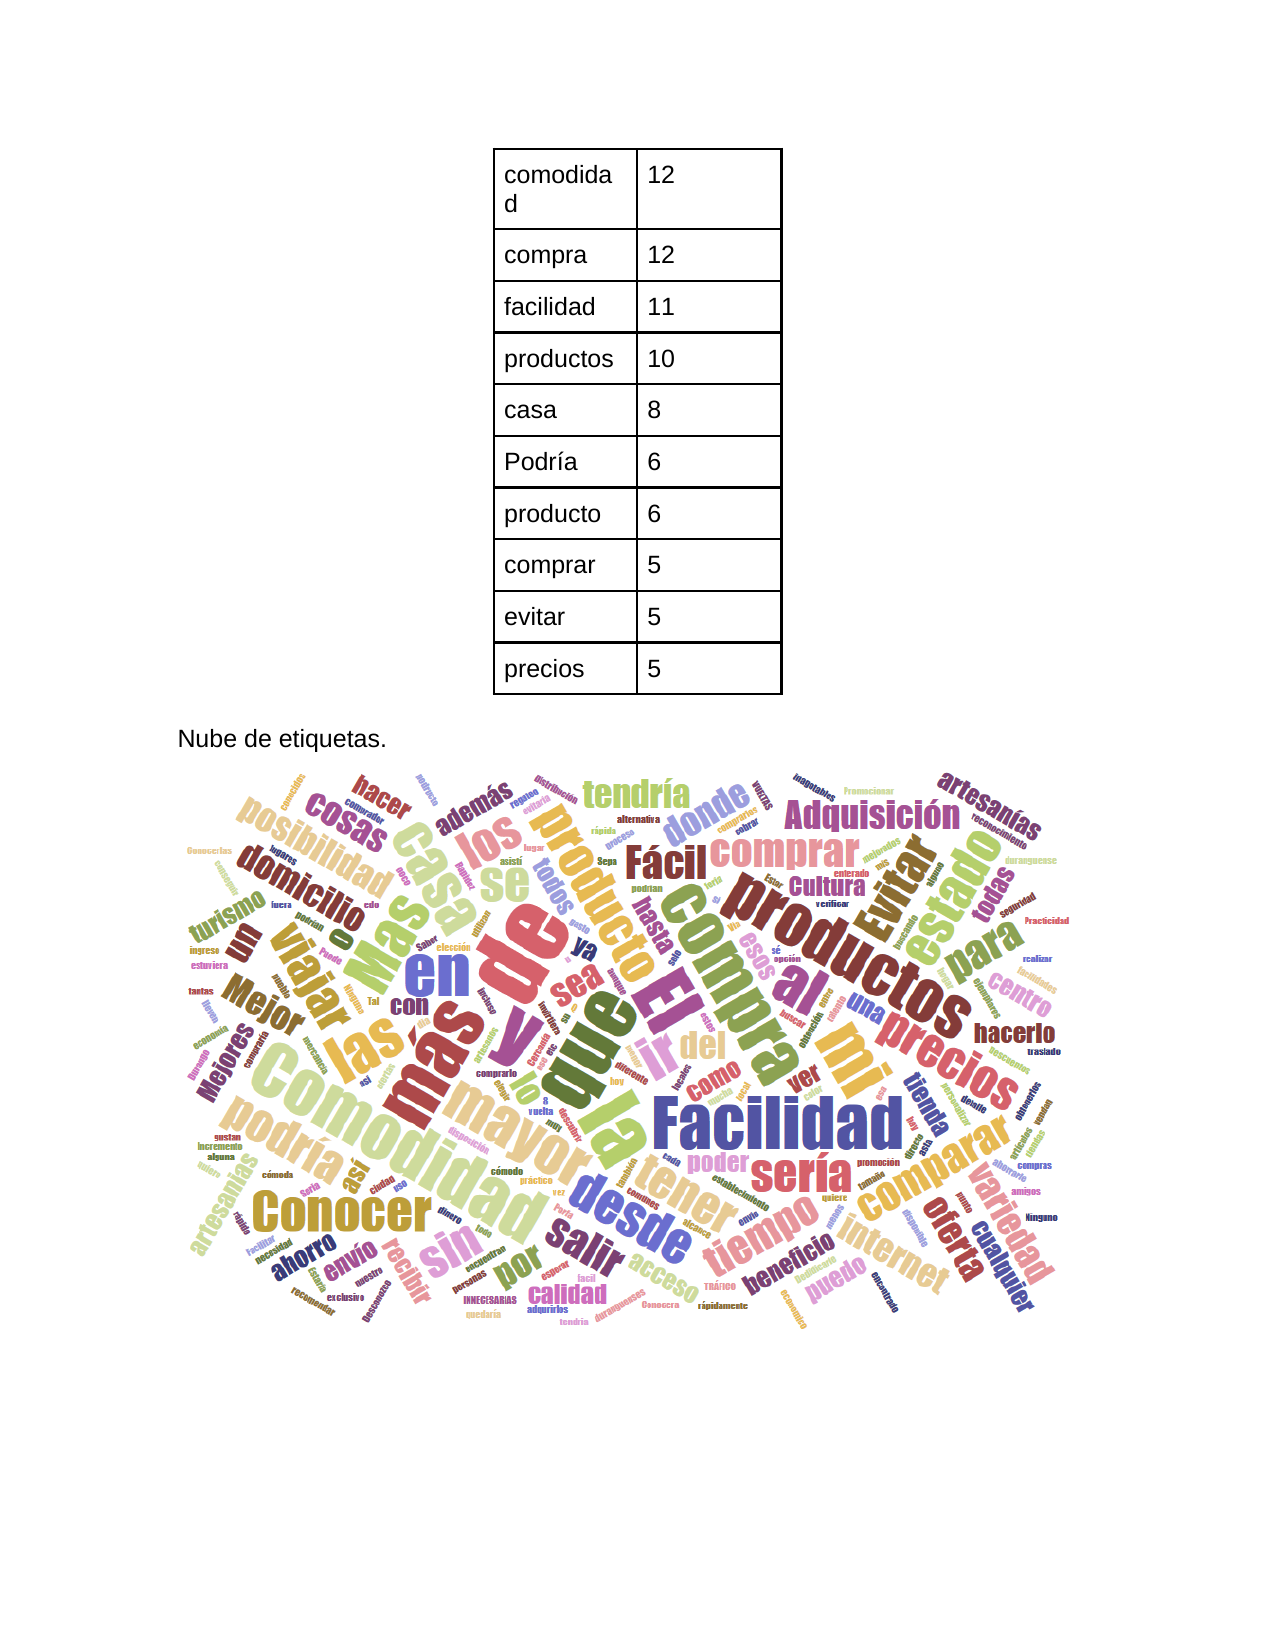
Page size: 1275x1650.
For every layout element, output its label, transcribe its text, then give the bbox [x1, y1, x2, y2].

table_cell producto [495, 489, 636, 538]
table_cell evitar [495, 592, 636, 641]
table_cell casa [495, 385, 636, 435]
table_cell 11 [638, 282, 780, 331]
table_cell 5 [638, 592, 780, 641]
table_cell Podría [495, 437, 636, 486]
table_cell 12 [638, 230, 780, 280]
table_cell comprar [495, 540, 636, 590]
table_cell 5 [638, 644, 780, 693]
table_cell 6 [638, 437, 780, 486]
table_cell 8 [638, 385, 780, 435]
table_cell 5 [638, 540, 780, 590]
table_cell precios [495, 644, 636, 693]
table_cell facilidad [495, 282, 636, 331]
table_cell 12 [638, 150, 780, 228]
table_cell compra [495, 230, 636, 280]
table_cell productos [495, 334, 636, 383]
table_cell comodidad [495, 150, 636, 228]
table_cell 6 [638, 489, 780, 538]
text Nube de etiquetas. [177, 724, 1098, 753]
table_cell 10 [638, 334, 780, 383]
picture [177, 752, 1084, 1333]
